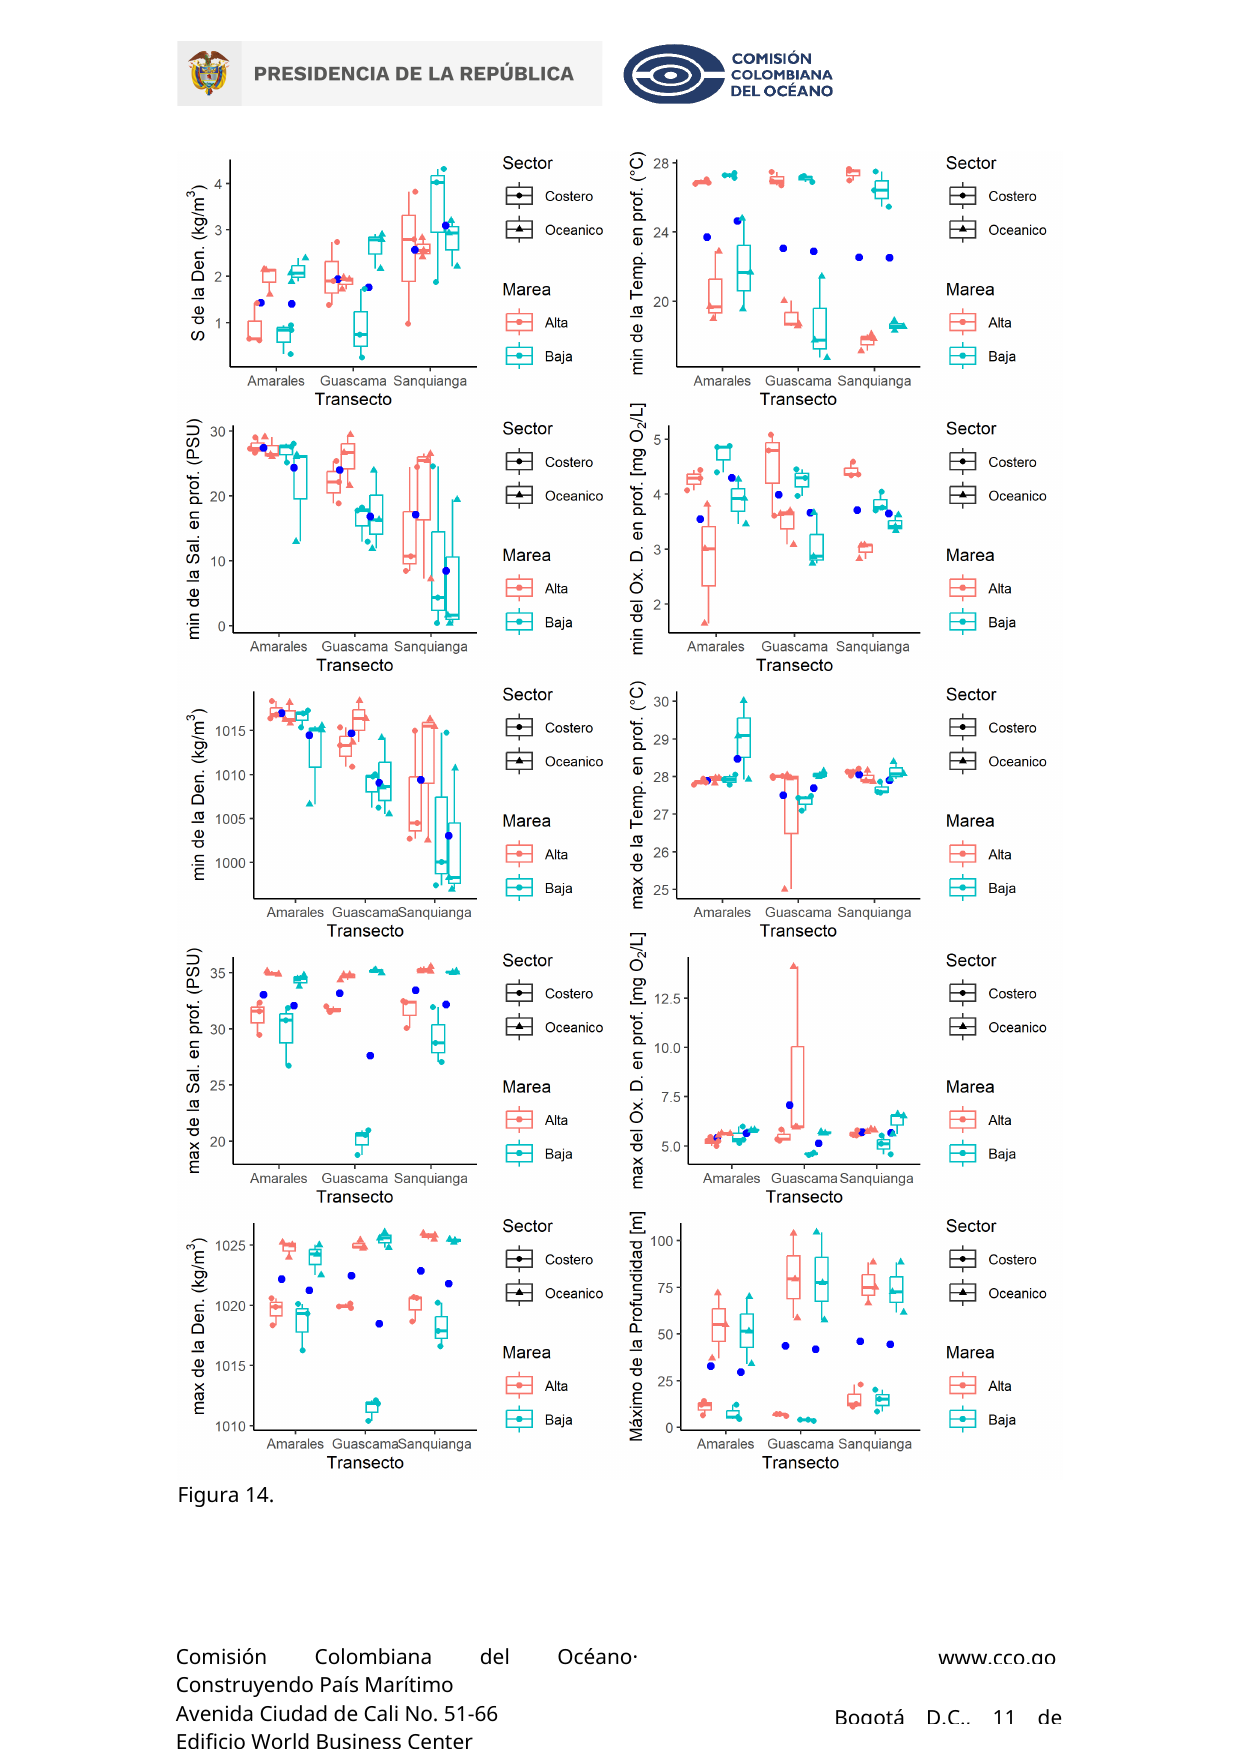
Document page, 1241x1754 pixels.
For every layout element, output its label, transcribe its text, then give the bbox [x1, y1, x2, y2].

picture [177, 151, 1064, 1480]
text Figura 14. [177, 1480, 1063, 1508]
picture [642, 42, 824, 107]
picture [177, 41, 603, 106]
